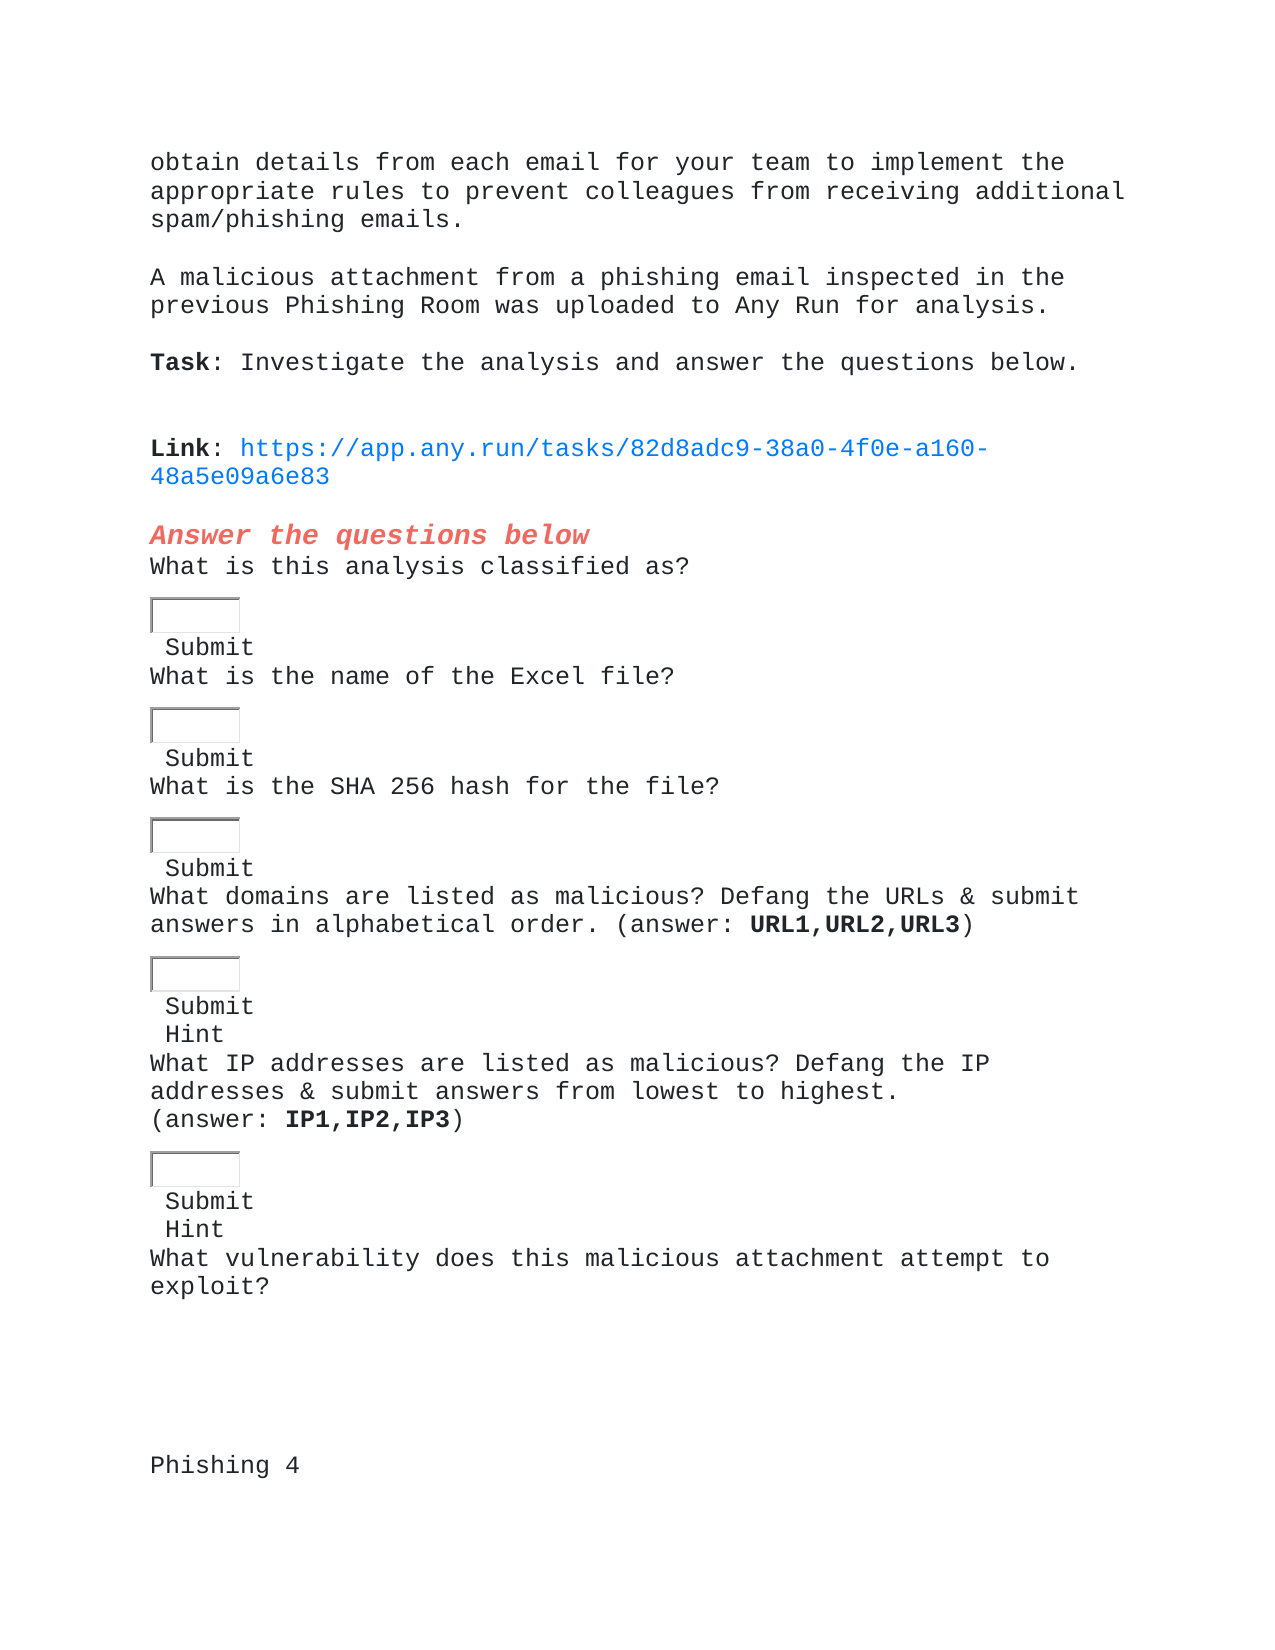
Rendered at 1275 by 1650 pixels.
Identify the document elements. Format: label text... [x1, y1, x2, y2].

text What is the name of the Excel file? [150, 663, 1125, 692]
text What is the SHA 256 hash for the file? [150, 773, 1125, 802]
text Answer the questions below [150, 521, 1125, 553]
text Submit [150, 855, 1125, 883]
text What vulnerability does this malicious attachment attempt to exploit? [150, 1245, 1125, 1302]
text Link: https://app.any.run/tasks/82d8adc9-38a0-4f0e-a160-48a5e09a6e83 [150, 436, 1125, 492]
text Submit [150, 745, 1125, 773]
text Hint [150, 1217, 1125, 1245]
text Submit [150, 994, 1125, 1022]
text Task: Investigate the analysis and answer the questions below. [150, 350, 1125, 406]
text Hint [150, 1022, 1125, 1050]
text Submit [150, 635, 1125, 663]
text What domains are listed as malicious? Defang the URLs & submit answers in alphabetical order. (answer: URL1,URL2,URL3) [150, 883, 1125, 940]
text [150, 150, 1125, 235]
text What is this analysis classified as? [150, 553, 1125, 582]
text Submit [150, 1189, 1125, 1217]
text Phishing 4 [150, 1453, 1125, 1481]
text What IP addresses are listed as malicious? Defang the IP addresses & submit answers from lowest to highest. (answer: IP1,IP2,IP3) [150, 1050, 1125, 1135]
text A malicious attachment from a phishing email inspected in the previous Phishing Room was uploaded to Any Run for analysis. [150, 264, 1125, 321]
